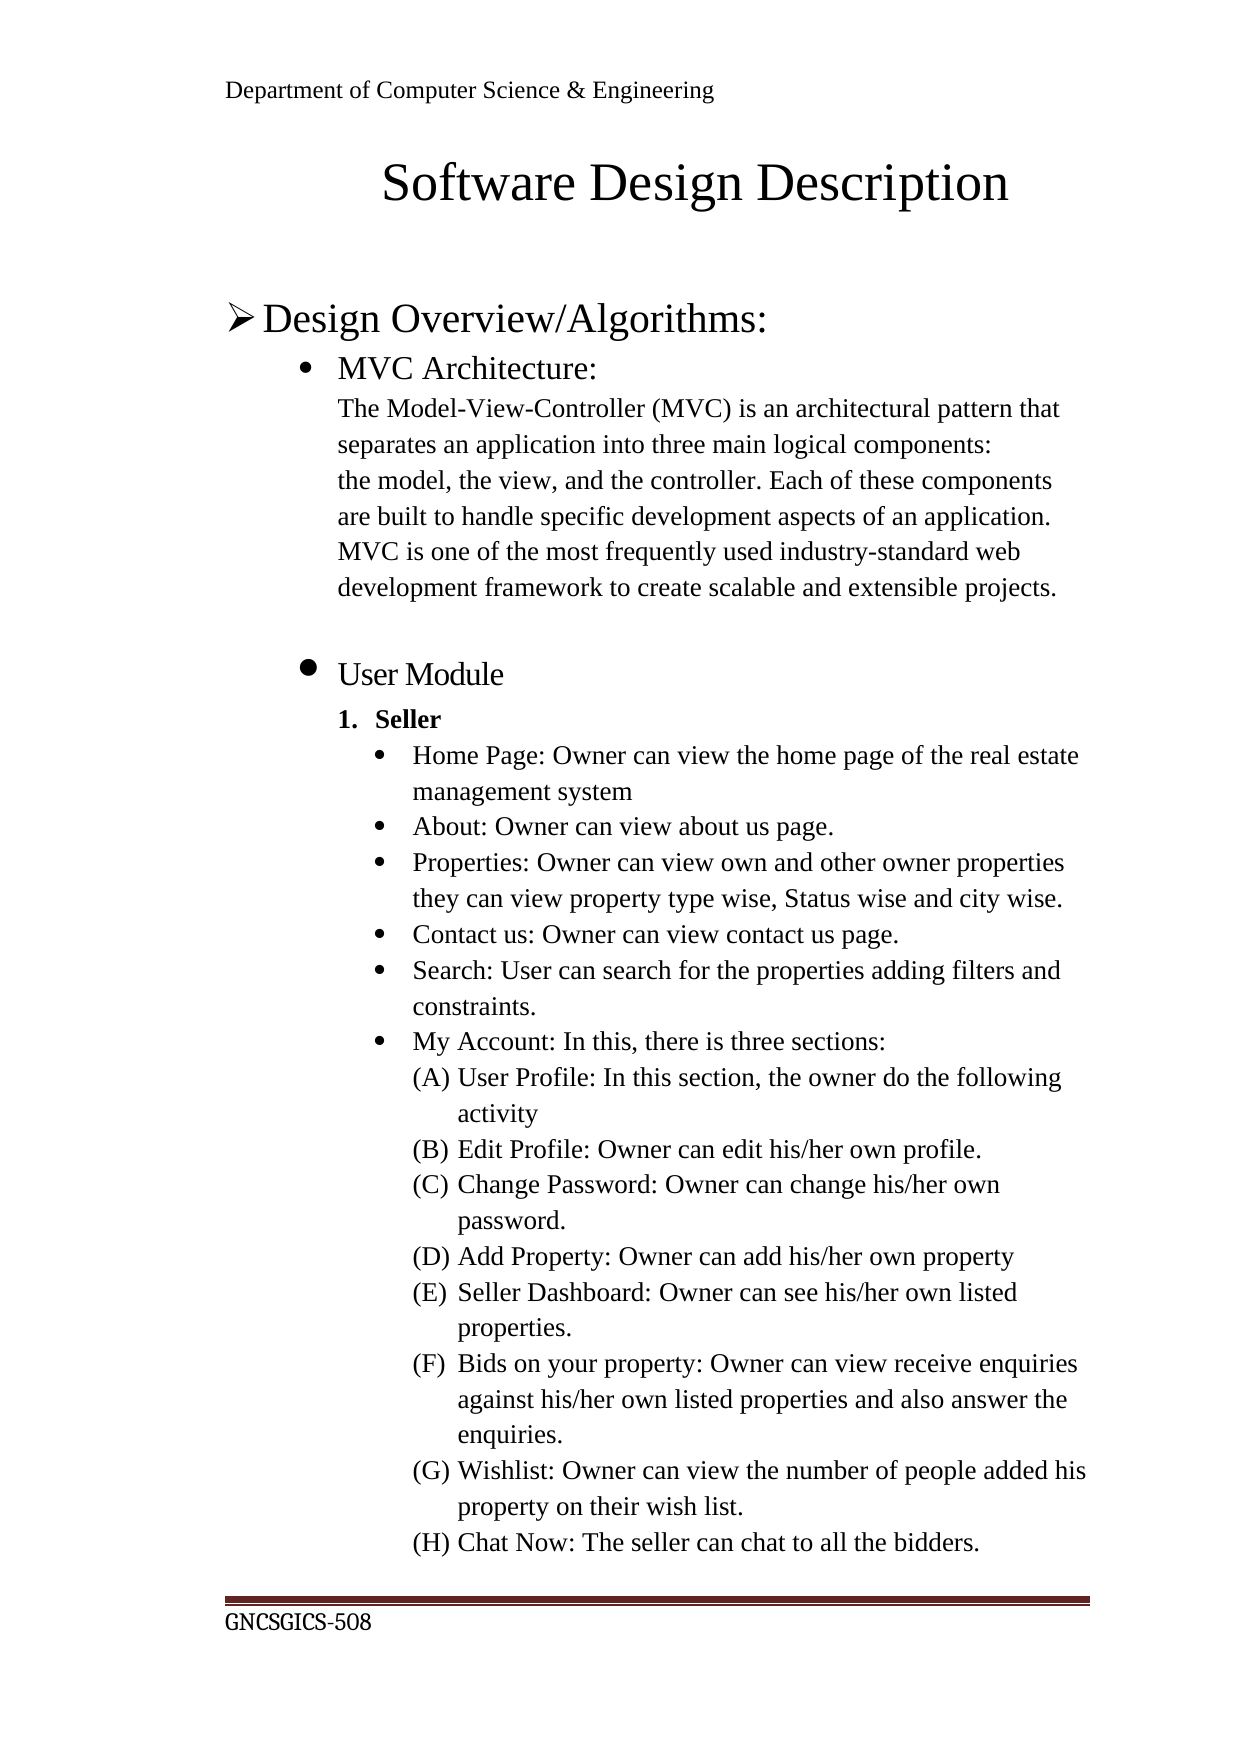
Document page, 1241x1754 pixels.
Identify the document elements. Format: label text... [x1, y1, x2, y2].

list My Account: In this, there is three sections: [375, 1025, 1090, 1057]
list Chat Now: The seller can chat to all the bidders. [412, 1526, 1090, 1557]
list Search: User can search for the properties adding filters and constraints. [375, 954, 1090, 1021]
list Properties: Owner can view own and other owner properties they can view property type wise, Status wise and city wise. [375, 846, 1090, 913]
list Software Design Description [300, 150, 1090, 212]
list Bids on your property: Owner can view receive enquiries against his/her own listed properties and also answer the enquiries. [412, 1347, 1090, 1450]
list Contact us: Owner can view contact us page. [375, 918, 1090, 949]
list Seller [337, 703, 1090, 734]
list Add Property: Owner can add his/her own property [412, 1240, 1090, 1271]
list About: Owner can view about us page. [375, 810, 1090, 842]
list Design Overview/Algorithms: [225, 293, 1090, 341]
list The Model-View-Controller (MVC) is an architectural pattern that separates an application into three main logical components: the model, the view, and the controller. Each of these components are built to handle specific development aspects of an application. MVC is one of the most frequently used industry-standard web development framework to create scalable and extensible projects. [337, 392, 1090, 602]
list Change Password: Owner can change his/her own password. [412, 1168, 1090, 1235]
list Seller Dashboard: Owner can see his/her own listed properties. [412, 1276, 1090, 1343]
list Home Page: Owner can view the home page of the real estate management system [375, 739, 1090, 806]
list Wishlist: Owner can view the number of people added his property on their wish list. [412, 1454, 1090, 1521]
list User Profile: In this section, the owner do the following activity [412, 1061, 1090, 1128]
list Edit Profile: Owner can edit his/her own profile. [412, 1133, 1090, 1164]
list User Module [300, 651, 1090, 696]
list MVC Architecture: [300, 348, 1090, 387]
